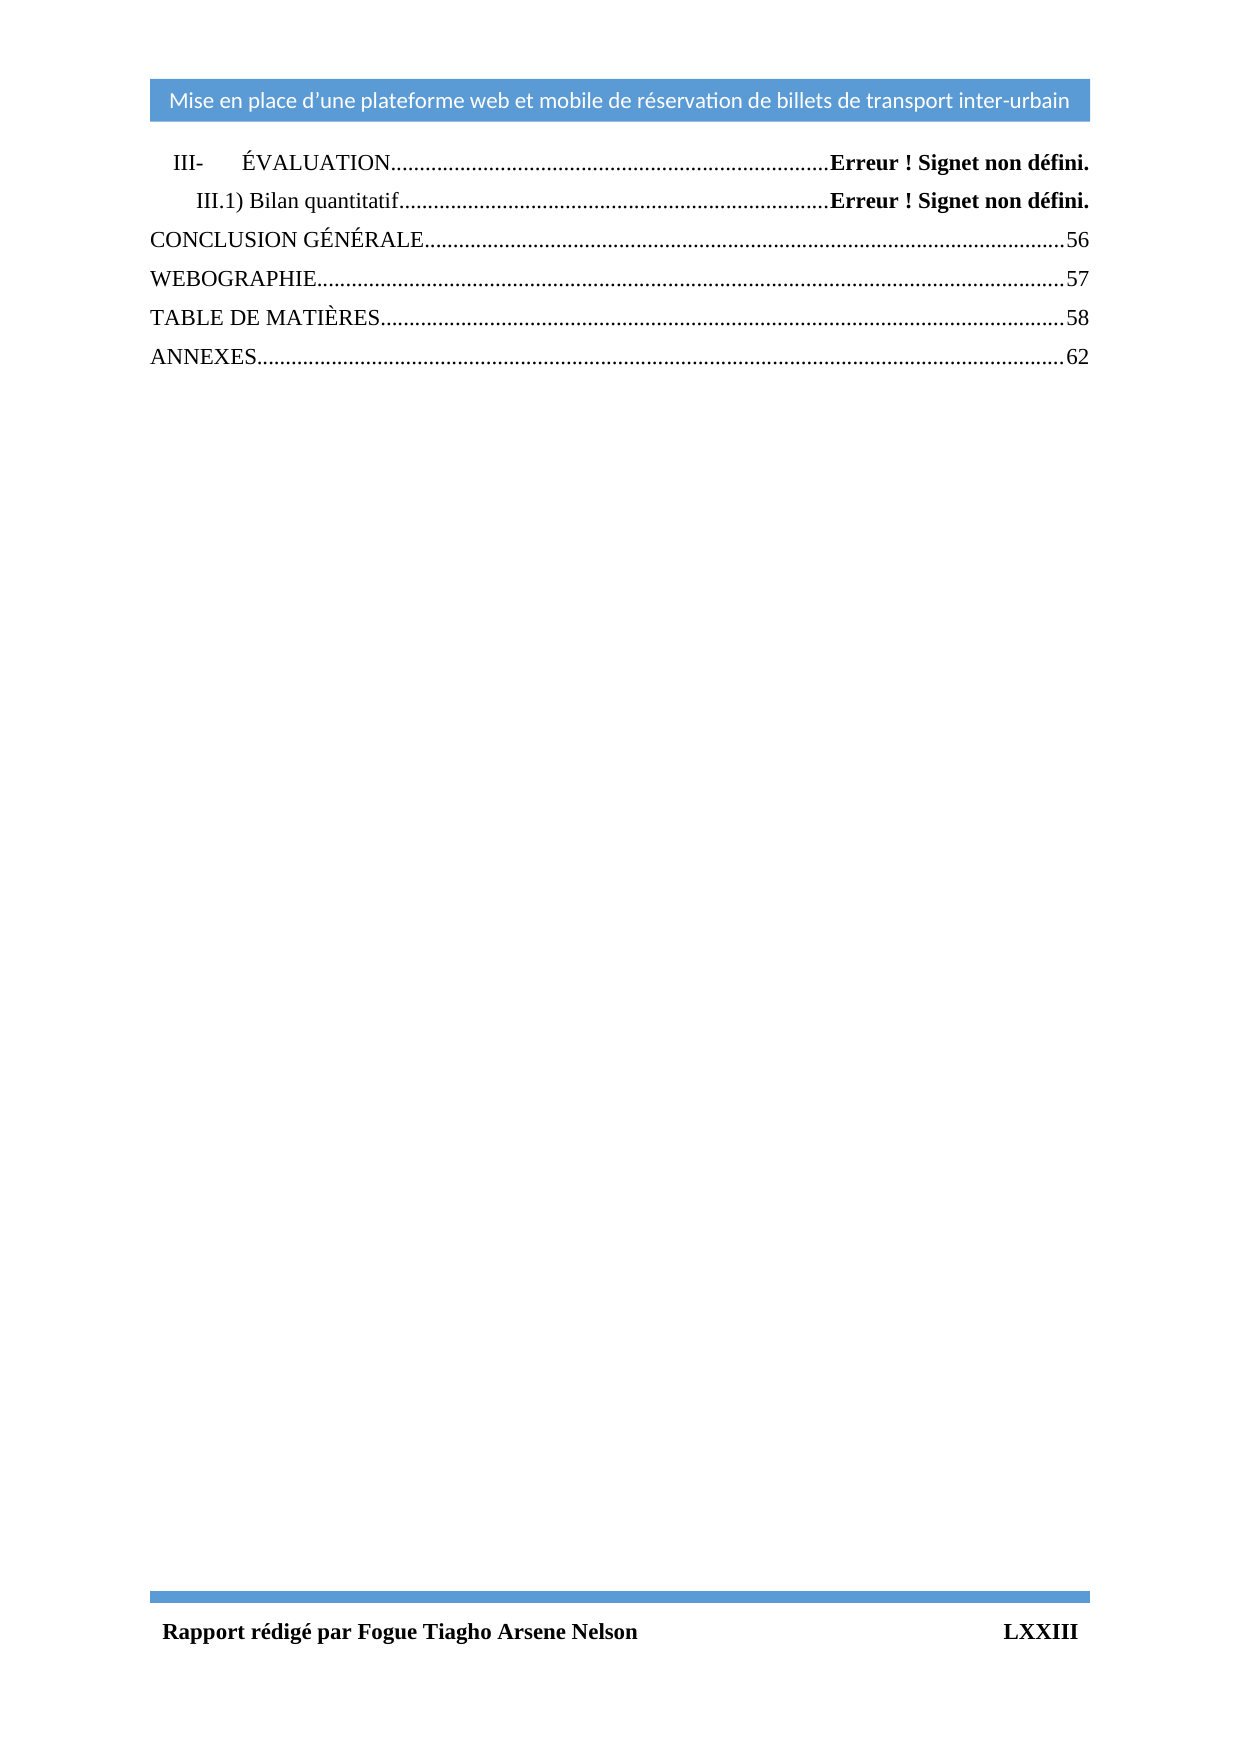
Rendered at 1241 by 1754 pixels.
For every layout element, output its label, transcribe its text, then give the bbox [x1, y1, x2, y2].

text CONCLUSION GÉNÉRALE 56 [150, 226, 1090, 253]
text III- ÉVALUATION Erreur ! Signet non défini. [173, 148, 1090, 175]
text ANNEXES 62 [150, 343, 1090, 369]
text WEBOGRAPHIE 57 [150, 265, 1090, 291]
text III.1) Bilan quantitatif Erreur ! Signet non défini. [196, 187, 1090, 214]
text TABLE DE MATIÈRES 58 [150, 304, 1090, 330]
